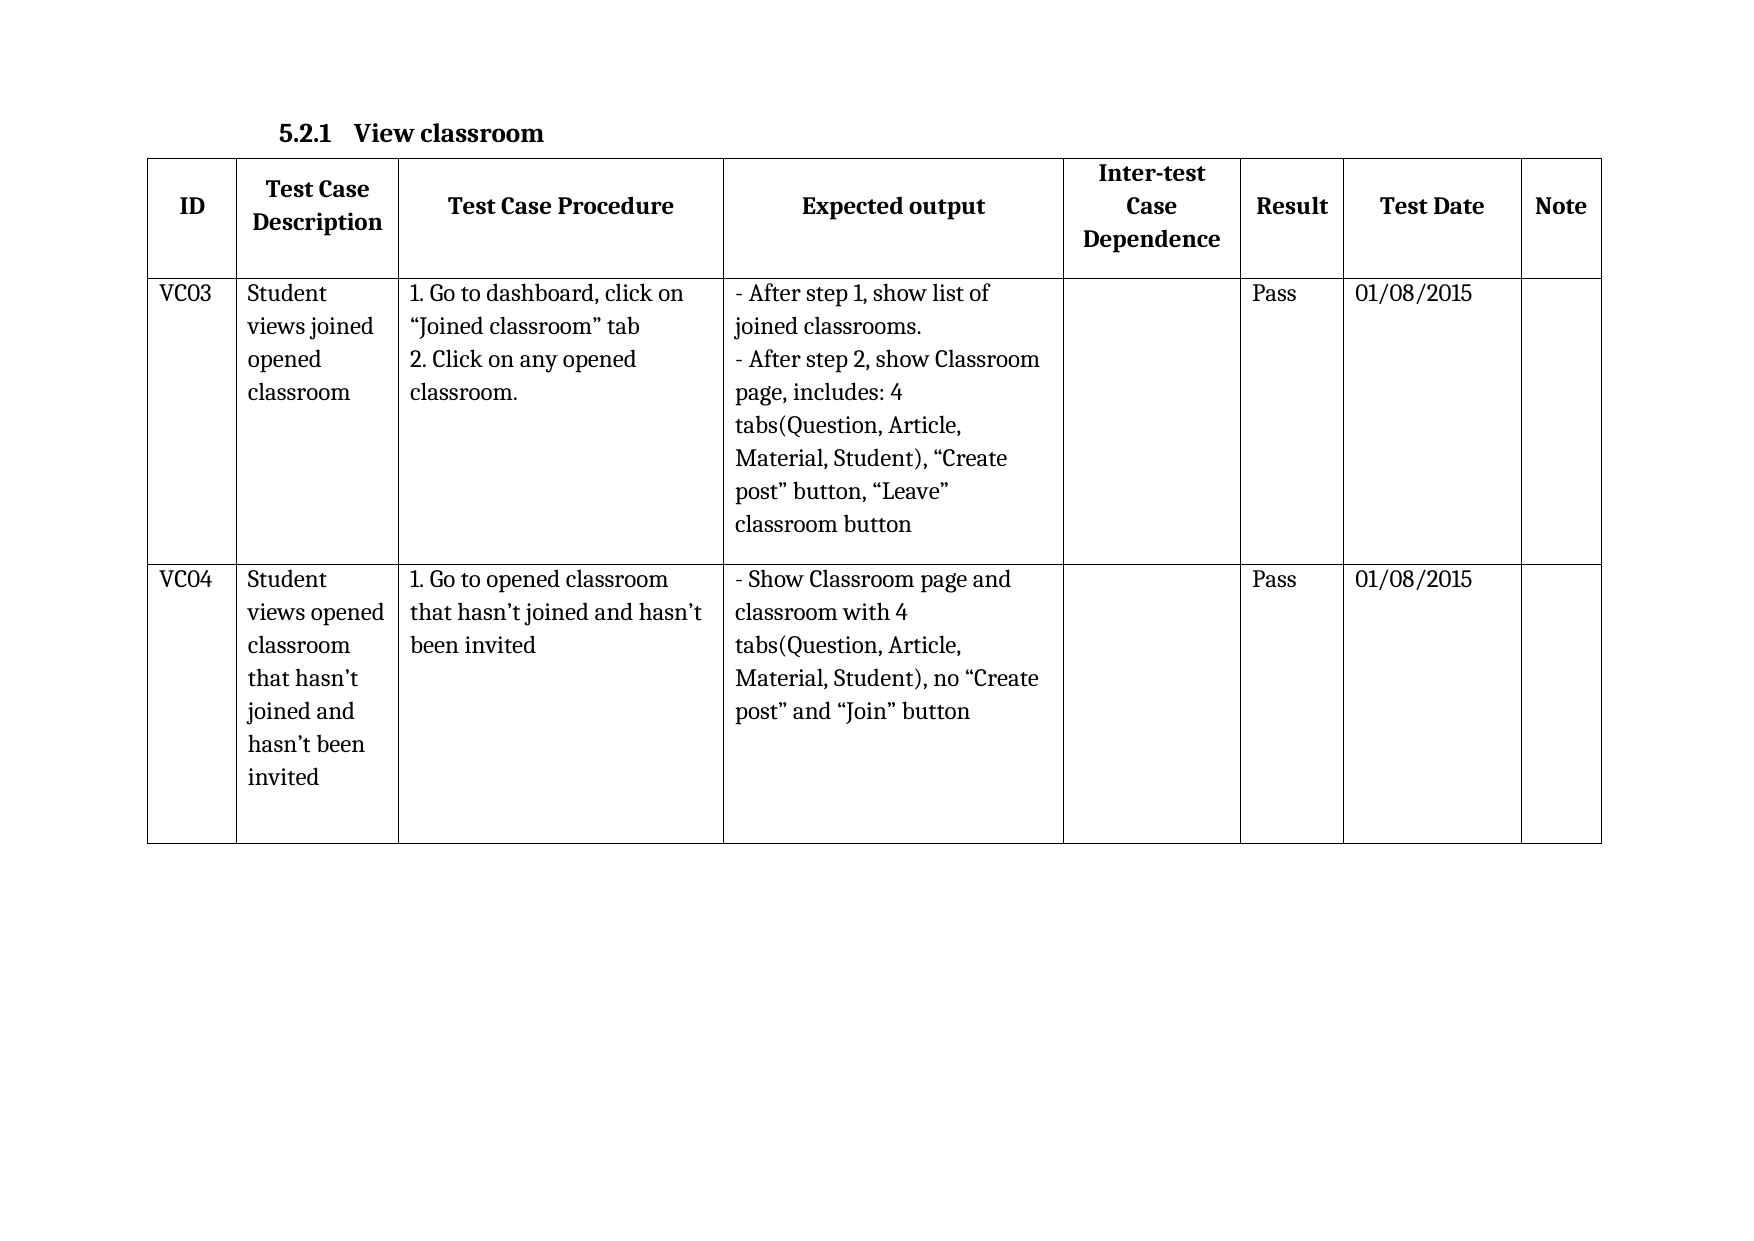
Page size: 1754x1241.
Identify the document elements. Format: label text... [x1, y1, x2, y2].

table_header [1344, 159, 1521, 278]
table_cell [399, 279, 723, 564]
subtitle View classroom [279, 118, 1606, 149]
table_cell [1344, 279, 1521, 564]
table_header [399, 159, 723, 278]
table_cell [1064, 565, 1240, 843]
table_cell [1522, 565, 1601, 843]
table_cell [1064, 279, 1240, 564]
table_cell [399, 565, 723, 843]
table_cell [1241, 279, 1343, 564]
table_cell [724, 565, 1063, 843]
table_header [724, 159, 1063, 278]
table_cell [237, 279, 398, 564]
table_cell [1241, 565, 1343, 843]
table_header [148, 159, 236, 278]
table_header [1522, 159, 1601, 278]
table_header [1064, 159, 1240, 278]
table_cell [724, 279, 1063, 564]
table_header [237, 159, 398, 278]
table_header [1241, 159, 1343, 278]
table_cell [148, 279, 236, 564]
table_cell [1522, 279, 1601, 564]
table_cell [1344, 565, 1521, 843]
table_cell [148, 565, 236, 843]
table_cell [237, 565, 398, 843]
